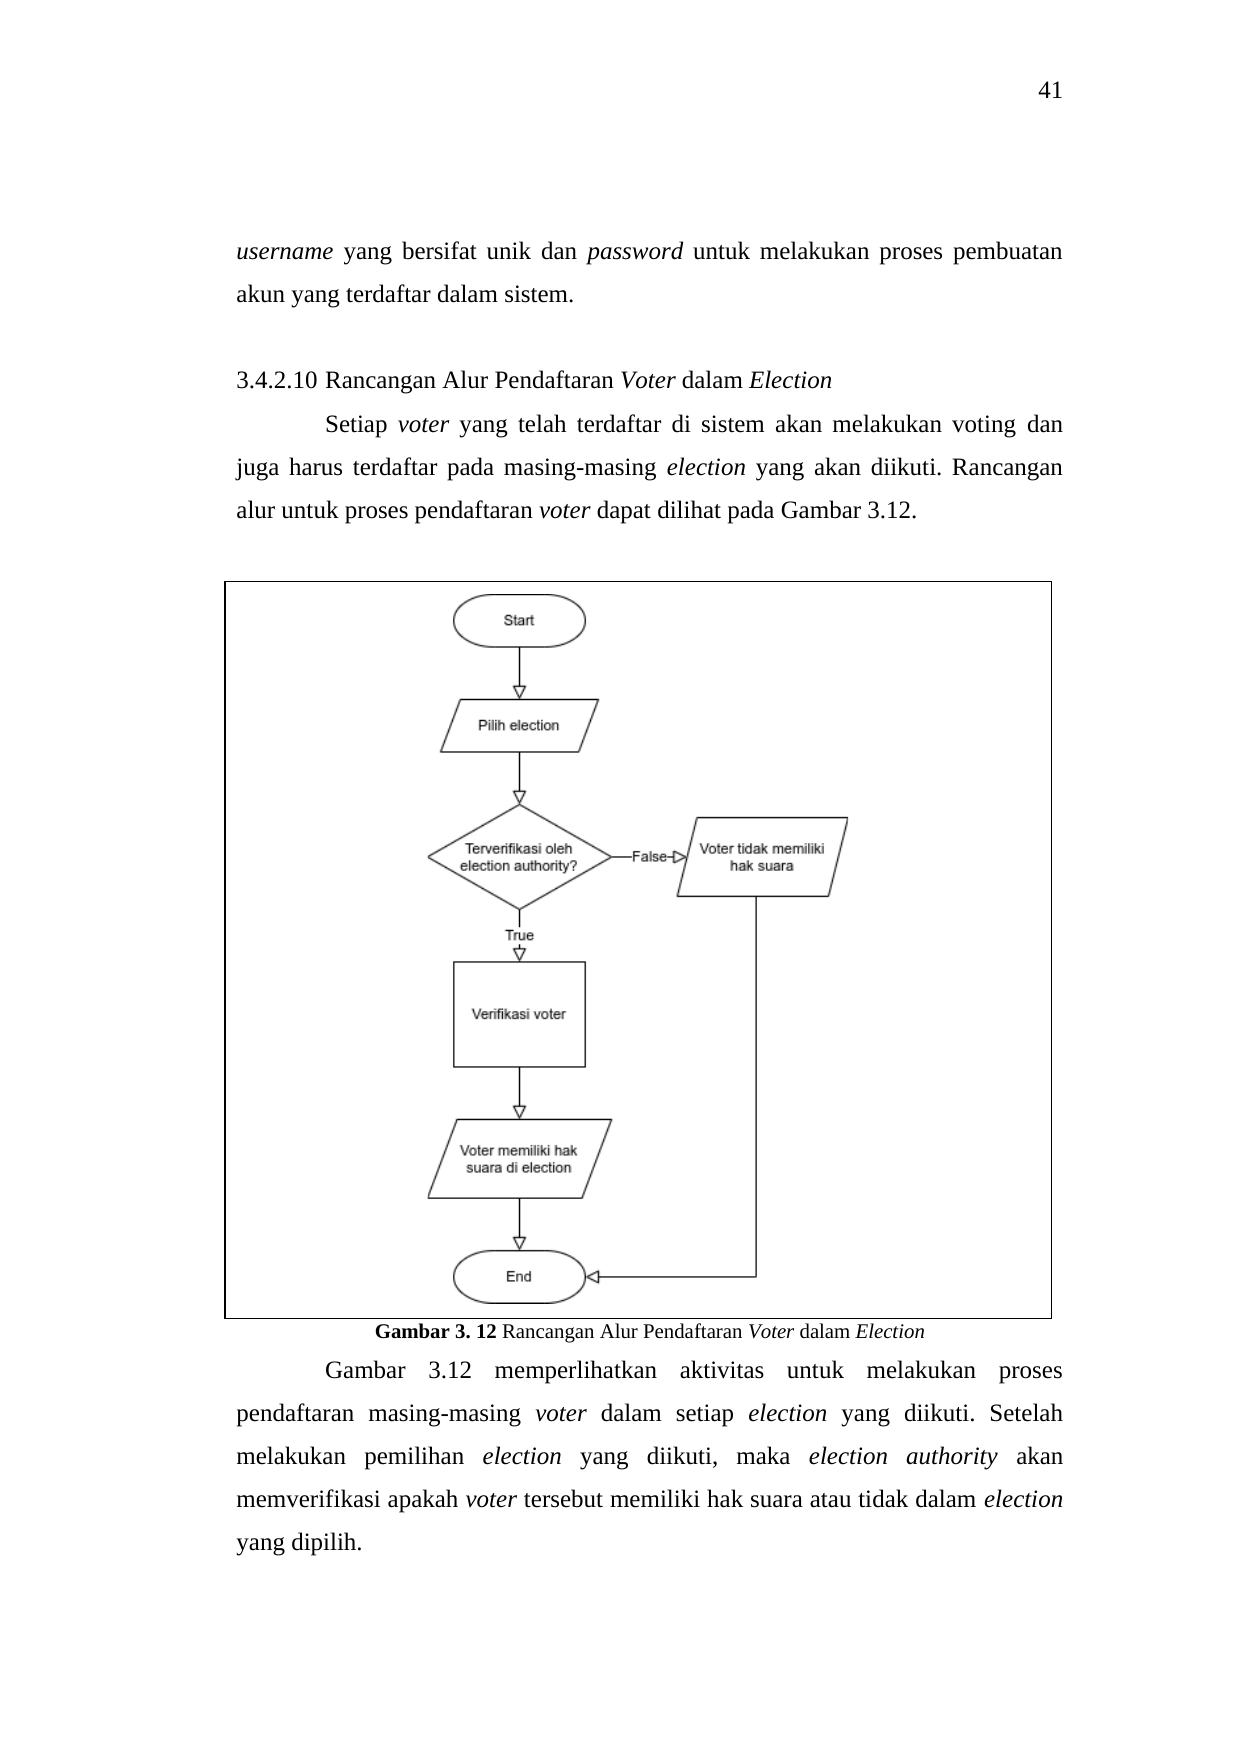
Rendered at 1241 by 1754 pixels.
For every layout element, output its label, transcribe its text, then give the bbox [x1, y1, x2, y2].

list Rancangan Alur Pendaftaran Voter dalam Election [236, 366, 1063, 394]
text Gambar 3.12 memperlihatkan aktivitas untuk melakukan proses pendaftaran masing-masing voter dalam setiap election yang diikuti. Setelah melakukan pemilihan election yang diikuti, maka election authority akan memverifikasi apakah voter tersebut memiliki hak suara atau tidak dalam election yang dipilih. [236, 1355, 1063, 1556]
picture [427, 594, 849, 1304]
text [236, 236, 1063, 308]
text Gambar 3. 12 Rancangan Alur Pendaftaran Voter dalam Election [236, 1319, 1063, 1343]
table_header [226, 582, 1051, 1318]
text Setiap voter yang telah terdaftar di sistem akan melakukan voting dan juga harus terdaftar pada masing-masing election yang akan diikuti. Rancangan alur untuk proses pendaftaran voter dapat dilihat pada Gambar 3.12. [236, 409, 1063, 524]
